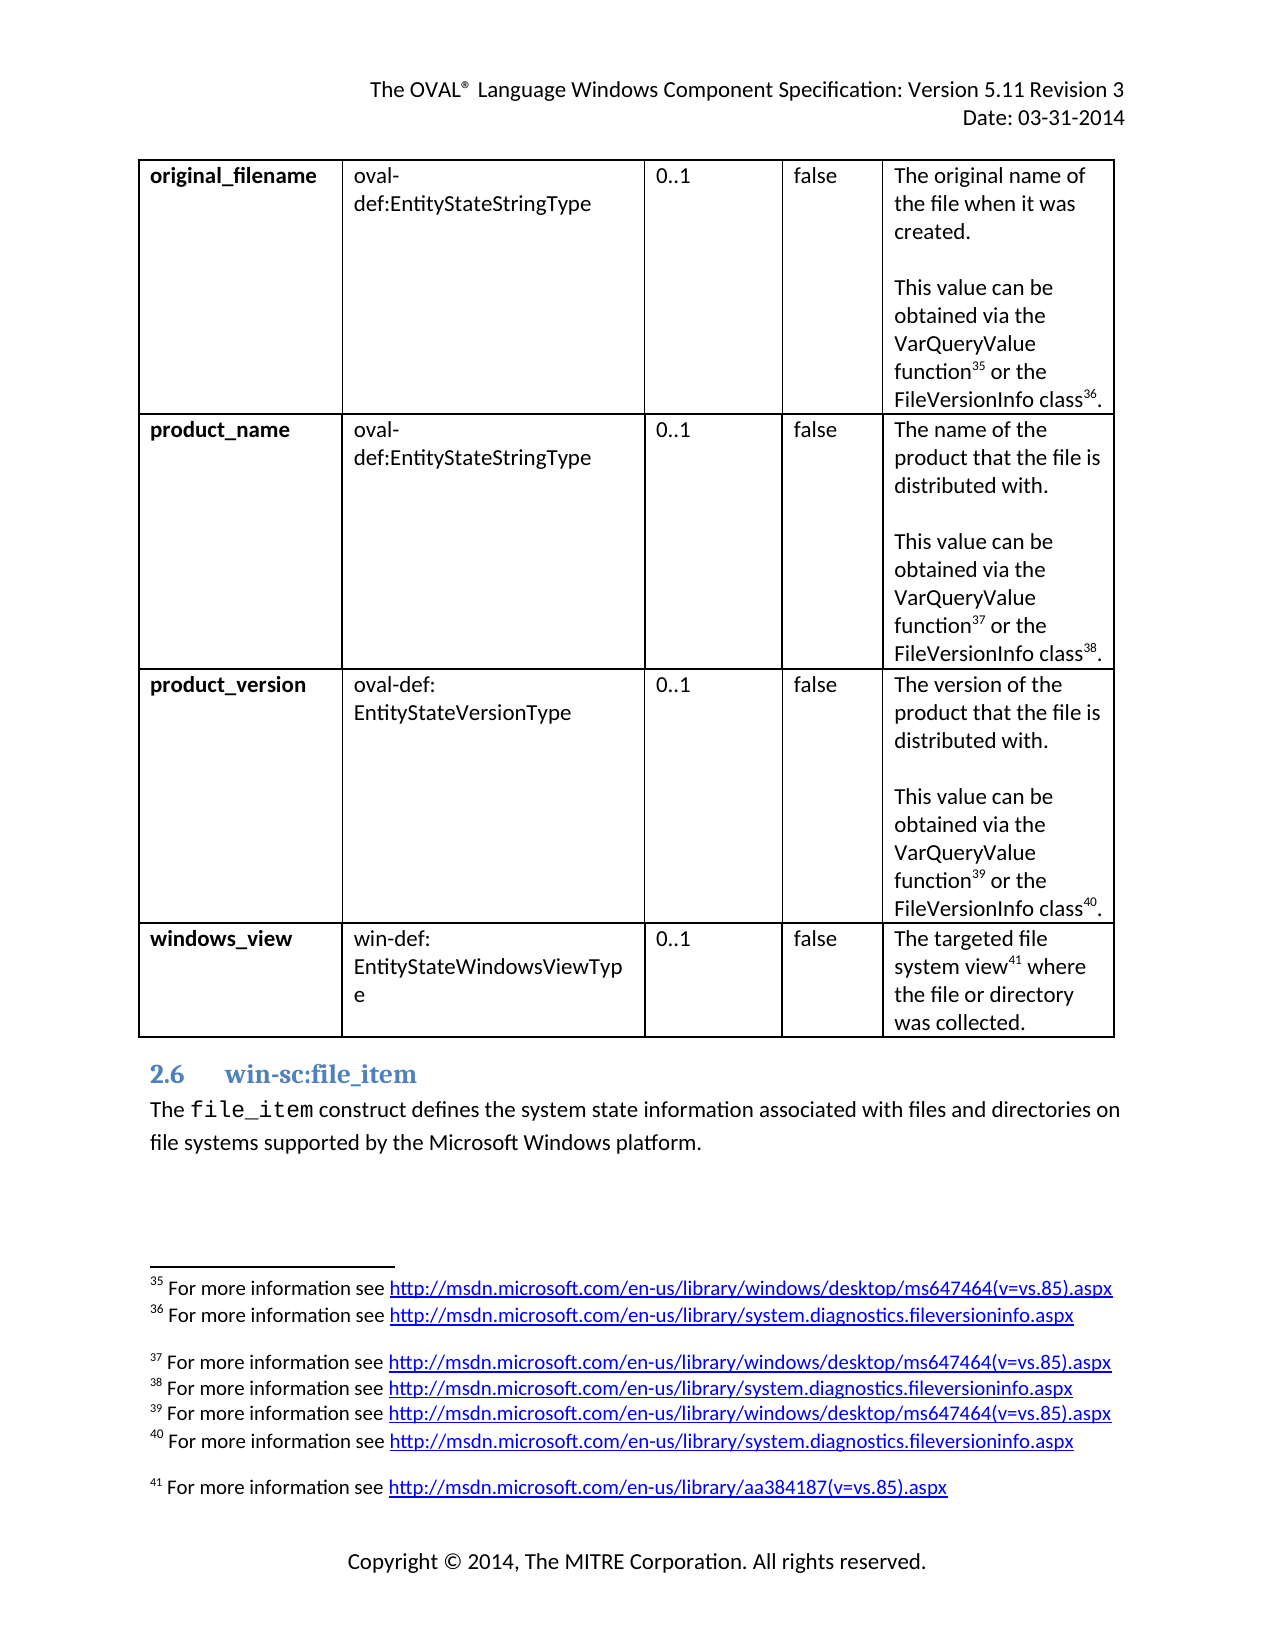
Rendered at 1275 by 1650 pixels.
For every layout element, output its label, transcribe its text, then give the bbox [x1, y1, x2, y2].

table_cell false [783, 670, 882, 922]
table_cell false [783, 161, 882, 413]
table_cell product_name [140, 415, 341, 668]
table_cell The version of the product that the file is distributed with. This value can be obtained via the VarQueryValue function or the FileVersionInfo class. [883, 670, 1113, 922]
table_cell product_version [140, 670, 342, 922]
table_cell 0..1 [645, 161, 782, 413]
text The file_item construct defines the system state information associated with files and directories on file systems supported by the Microsoft Windows platform. [150, 1095, 1125, 1156]
table_cell The original name of the file when it was created. This value can be obtained via the VarQueryValue function or the FileVersionInfo class. [883, 161, 1113, 413]
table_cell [343, 161, 644, 413]
table_cell win-def: EntityStateWindowsViewType [343, 924, 644, 1036]
table_cell false [783, 924, 882, 1036]
table_cell false [783, 415, 882, 668]
table_cell 0..1 [645, 670, 782, 922]
table_cell 0..1 [646, 924, 781, 1036]
table_cell original_filename [140, 161, 342, 413]
table_cell oval-def:EntityStateStringType [343, 415, 644, 668]
table_cell windows_view [140, 924, 341, 1036]
table_cell 0..1 [646, 415, 781, 668]
table_cell The name of the product that the file is distributed with. This value can be obtained via the VarQueryValue function or the FileVersionInfo class. [884, 415, 1113, 668]
table_cell The targeted file system view where the file or directory was collected. [884, 924, 1113, 1036]
subtitle win-sc:file_item [150, 1059, 1125, 1090]
table_cell oval-def: EntityStateVersionType [343, 670, 644, 922]
